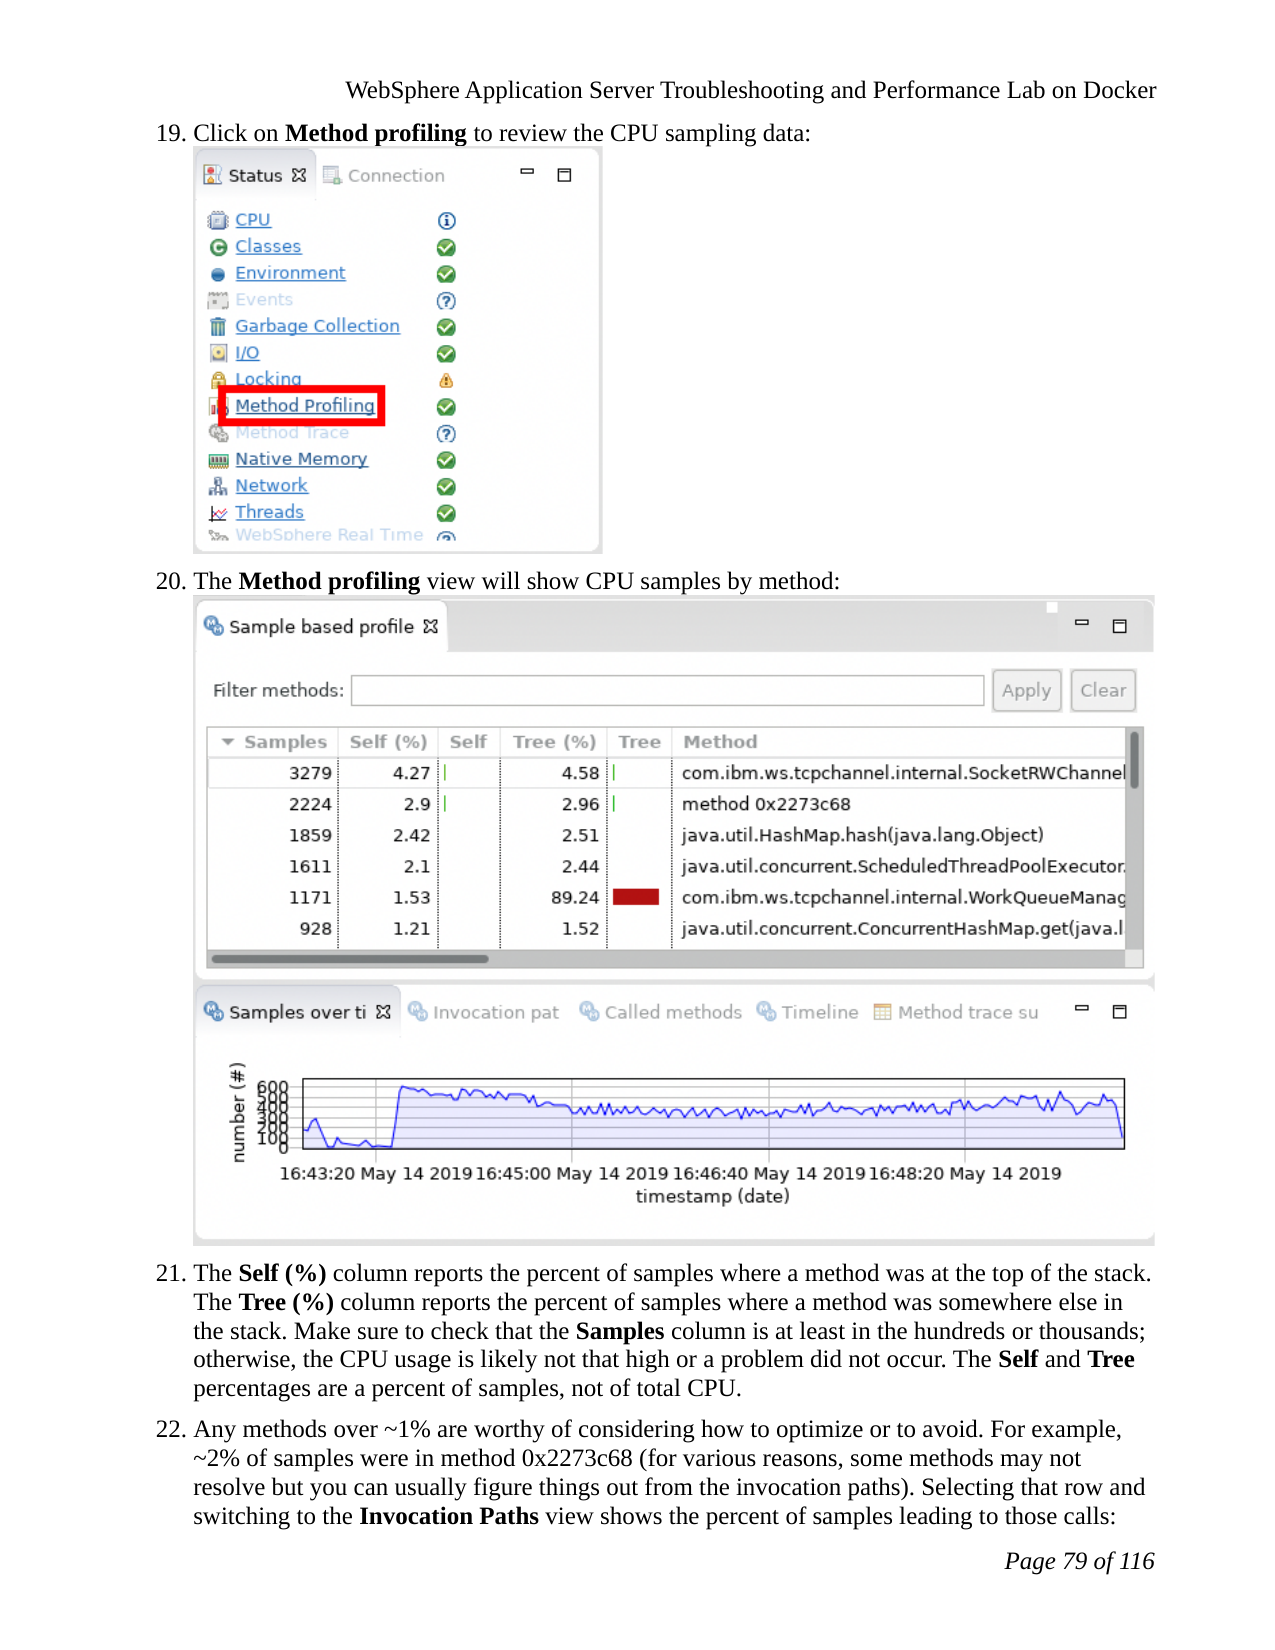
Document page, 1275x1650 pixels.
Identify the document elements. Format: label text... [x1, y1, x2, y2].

picture [193, 146, 603, 554]
list The Self (%) column reports the percent of samples where a method was at the top of the stack. The Tree (%) column reports the percent of samples where a method was somewhere else in the stack. Make sure to check that the Samples column is at least in the hundreds or thousands; otherwise, the CPU usage is likely not that high or a problem did not occur. The Self and Tree percentages are a percent of samples, not of total CPU. [156, 1258, 1157, 1402]
picture [193, 595, 1155, 1246]
